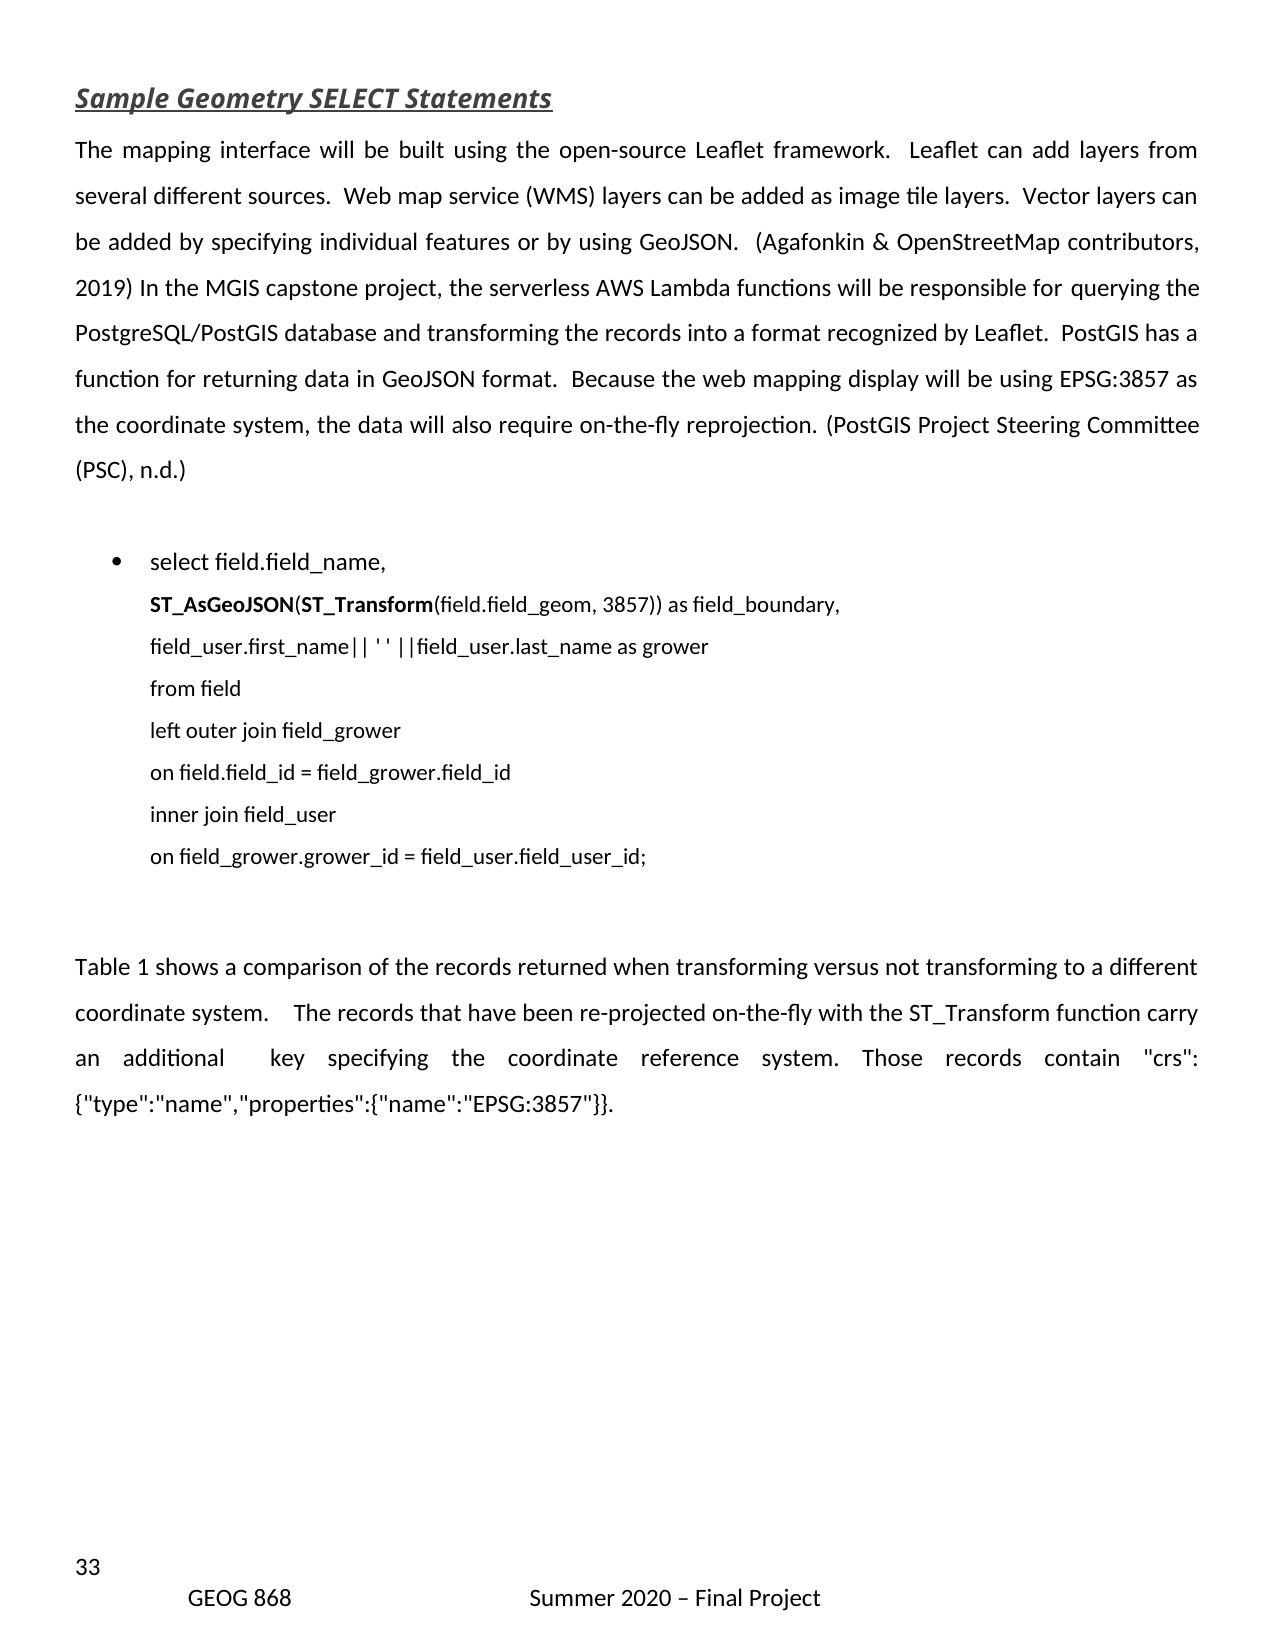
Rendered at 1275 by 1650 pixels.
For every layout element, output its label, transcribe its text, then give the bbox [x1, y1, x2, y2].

list select field.field_name, ST_AsGeoJSON(ST_Transform(field.field_geom, 3857)) as field_boundary, field_user.first_name|| ' ' ||field_user.last_name as grower from field left outer join field_grower on field.field_id = field_grower.field_id inner join field_user on field_grower.grower_id = field_user.field_user_id; [112, 546, 1200, 870]
subtitle Sample Geometry SELECT Statements [75, 79, 1200, 116]
text The mapping interface will be built using the open-source Leaflet framework. Leaflet can add layers from several different sources. Web map service (WMS) layers can be added as image tile layers. Vector layers can be added by specifying individual features or by using GeoJSON. In the MGIS capstone project, the serverless AWS Lambda functions will be responsible for querying the PostgreSQL/PostGIS database and transforming the records into a format recognized by Leaflet. PostGIS has a function for returning data in GeoJSON format. Because the web mapping display will be using EPSG:3857 as the coordinate system, the data will also require on-the-fly reprojection. [75, 134, 1200, 485]
text Table 1 shows a comparison of the records returned when transforming versus not transforming to a different coordinate system. The records that have been re-projected on-the-fly with the ST_Transform function carry an additional key specifying the coordinate reference system. Those records contain "crs":{"type":"name","properties":{"name":"EPSG:3857"}}. [75, 951, 1200, 1119]
